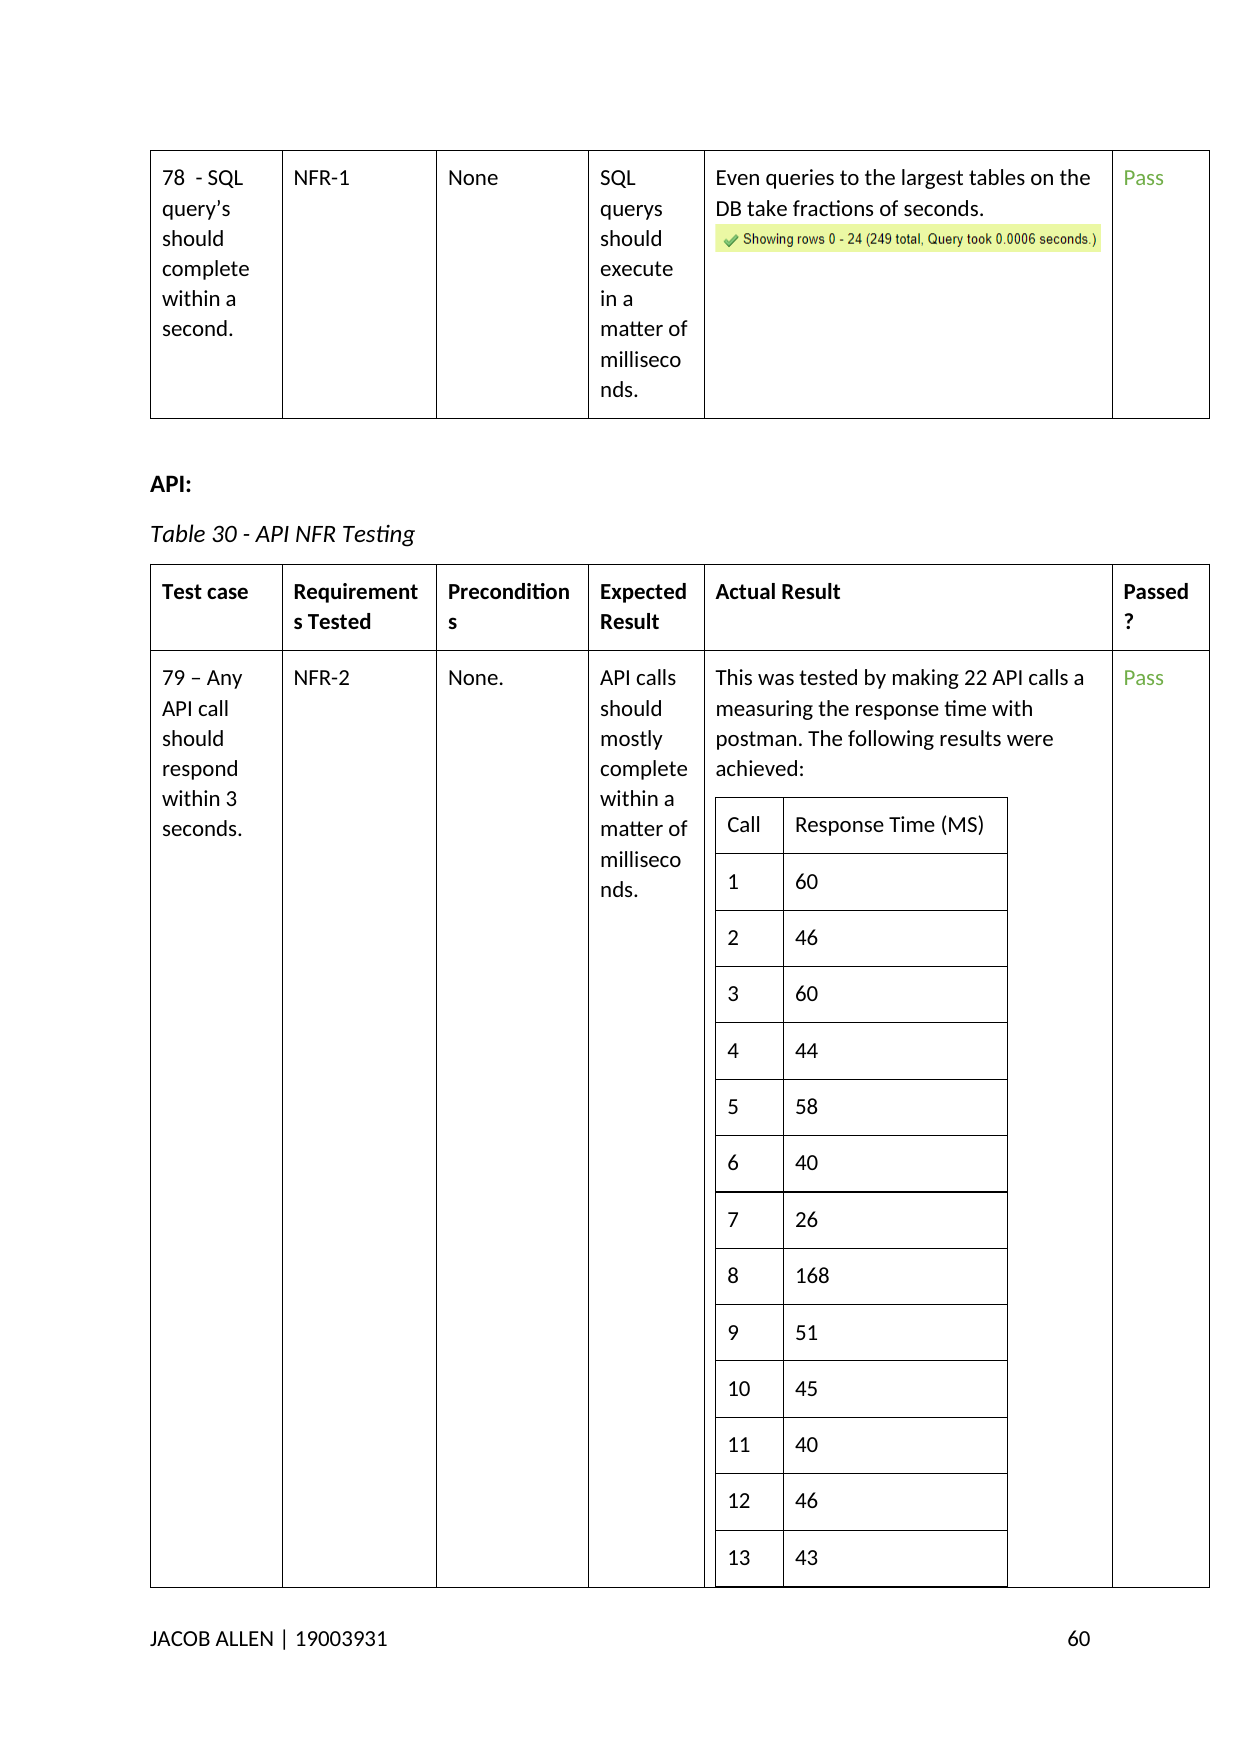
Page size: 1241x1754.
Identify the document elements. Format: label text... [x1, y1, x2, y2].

picture [715, 224, 1101, 252]
table_cell Even queries to the largest tables on the DB take fractions of seconds. [705, 151, 1112, 418]
table_header Requirements Tested [283, 565, 436, 650]
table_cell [589, 651, 704, 1587]
table_cell None. [437, 651, 588, 1587]
table_header Passed? [1113, 565, 1209, 650]
table_header Expected Result [589, 565, 704, 650]
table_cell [705, 651, 1112, 1587]
table_header Actual Result [705, 565, 1112, 650]
table_header Test case [151, 565, 282, 650]
table_cell None [437, 151, 588, 418]
text API: [150, 468, 1090, 499]
table_cell Pass [1113, 651, 1209, 1587]
table_cell 78 - SQL query’s should complete within a second. [151, 151, 282, 418]
table_cell SQL querys should execute in a matter of milliseconds. [589, 151, 704, 418]
table_cell Pass [1113, 151, 1209, 418]
table_header Preconditions [437, 565, 588, 650]
table_cell NFR-2 [283, 651, 436, 1587]
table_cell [151, 651, 282, 1587]
table_cell NFR-1 [283, 151, 436, 418]
